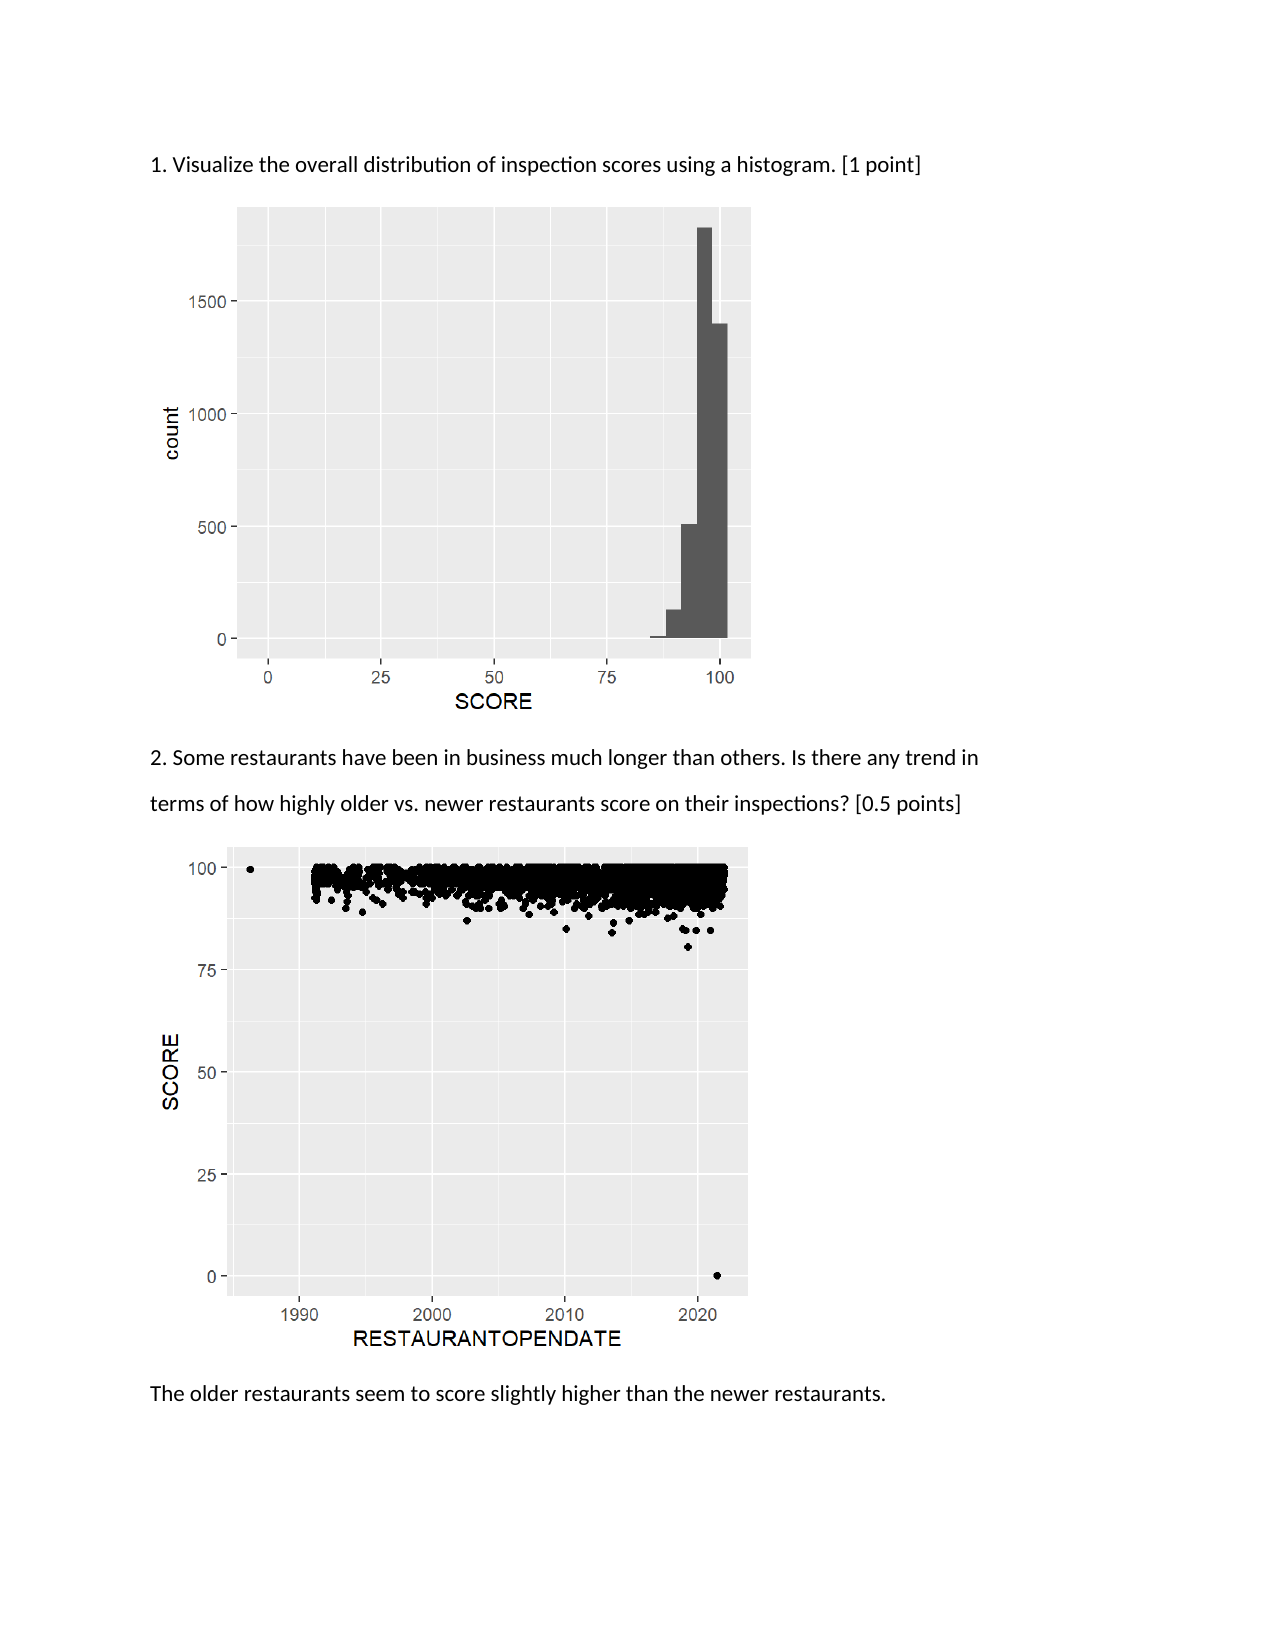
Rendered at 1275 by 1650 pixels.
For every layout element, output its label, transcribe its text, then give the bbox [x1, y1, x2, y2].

picture [150, 196, 762, 724]
text The older restaurants seem to score slightly higher than the newer restaurants. [150, 1379, 1125, 1407]
text 2. Some restaurants have been in business much longer than others. Is there any trend in [150, 743, 1125, 771]
text 1. Visualize the overall distribution of inspection scores using a histogram. [1 point] [150, 150, 1125, 178]
text terms of how highly older vs. newer restaurants score on their inspections? [0.5 points] [150, 789, 1125, 818]
picture [150, 836, 758, 1361]
